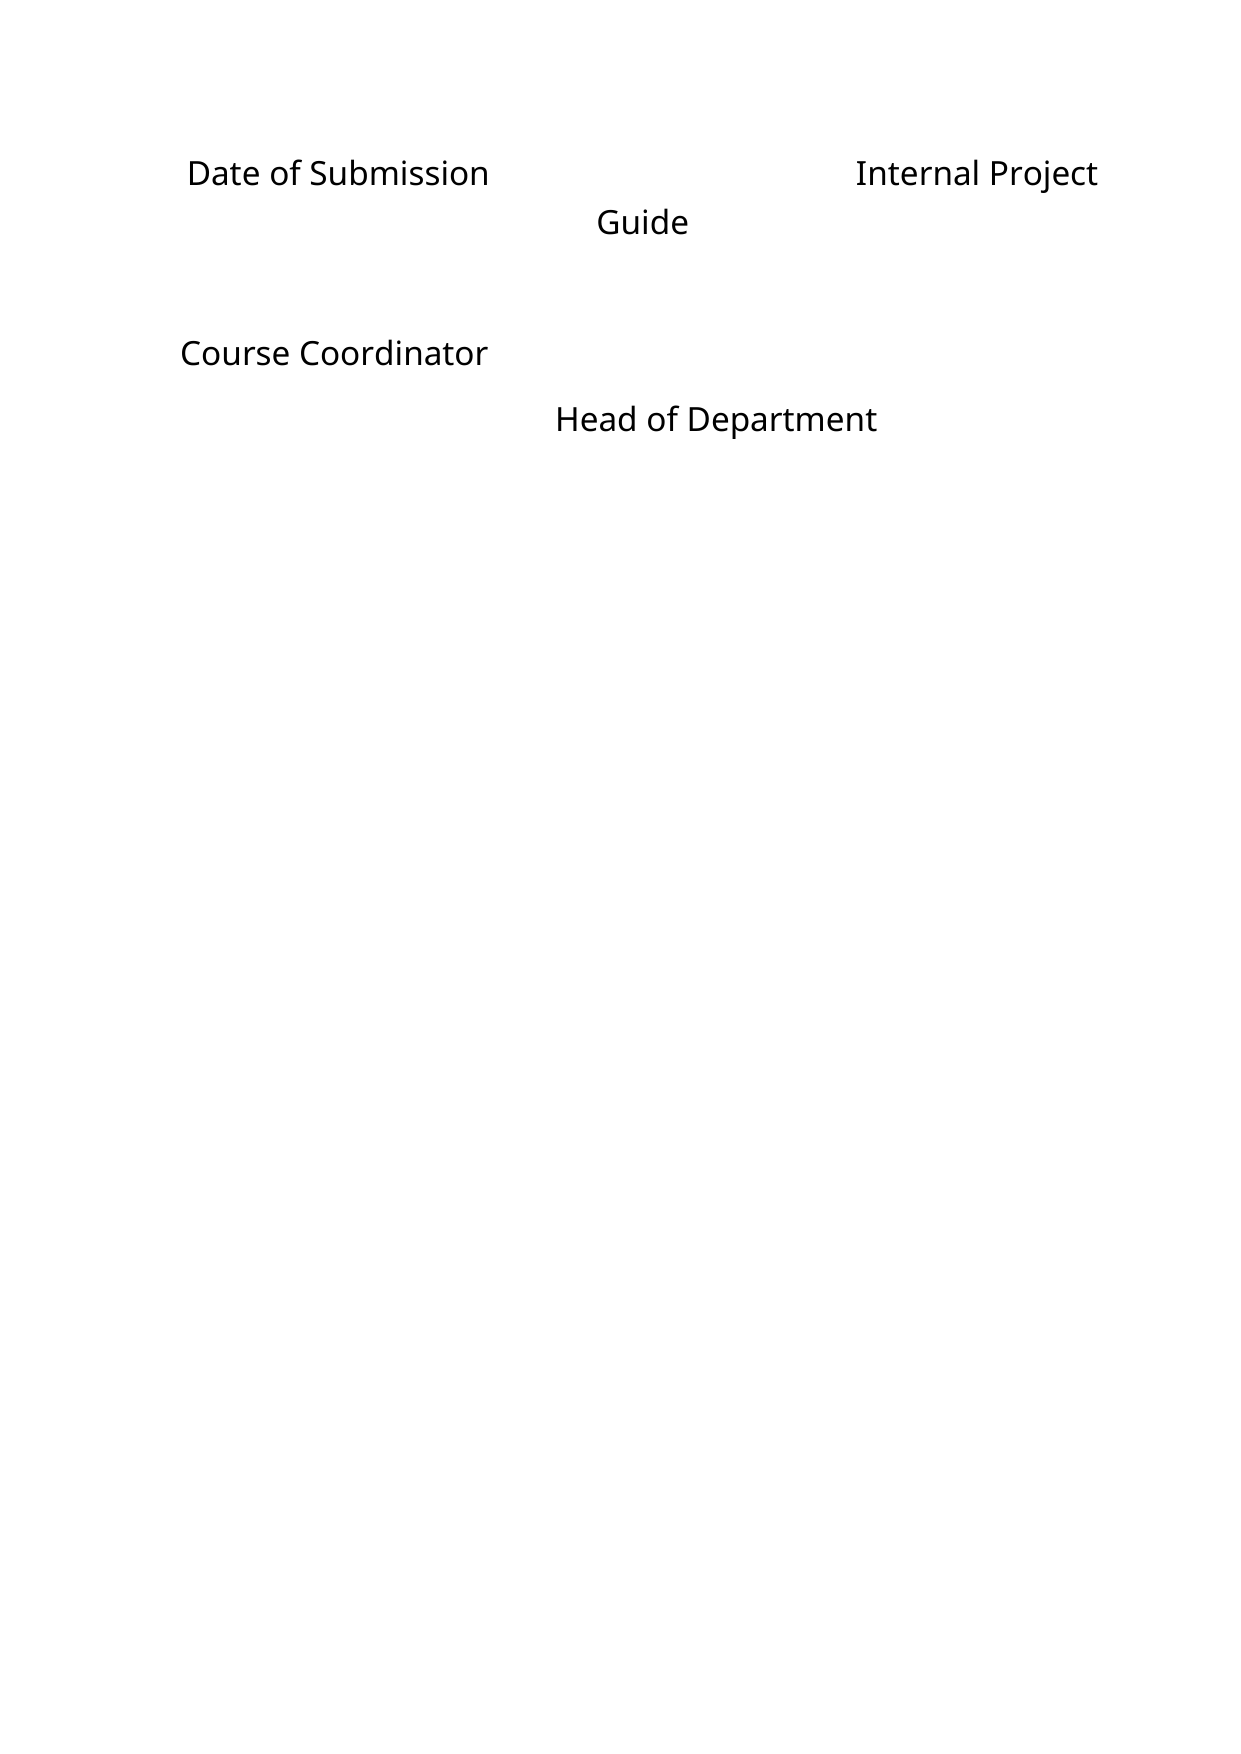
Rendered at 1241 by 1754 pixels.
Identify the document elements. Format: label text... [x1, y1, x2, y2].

title Head of Department [480, 396, 1105, 441]
title Course Coordinator [180, 330, 1105, 376]
title Date of Submission Internal Project Guide [180, 150, 1105, 244]
